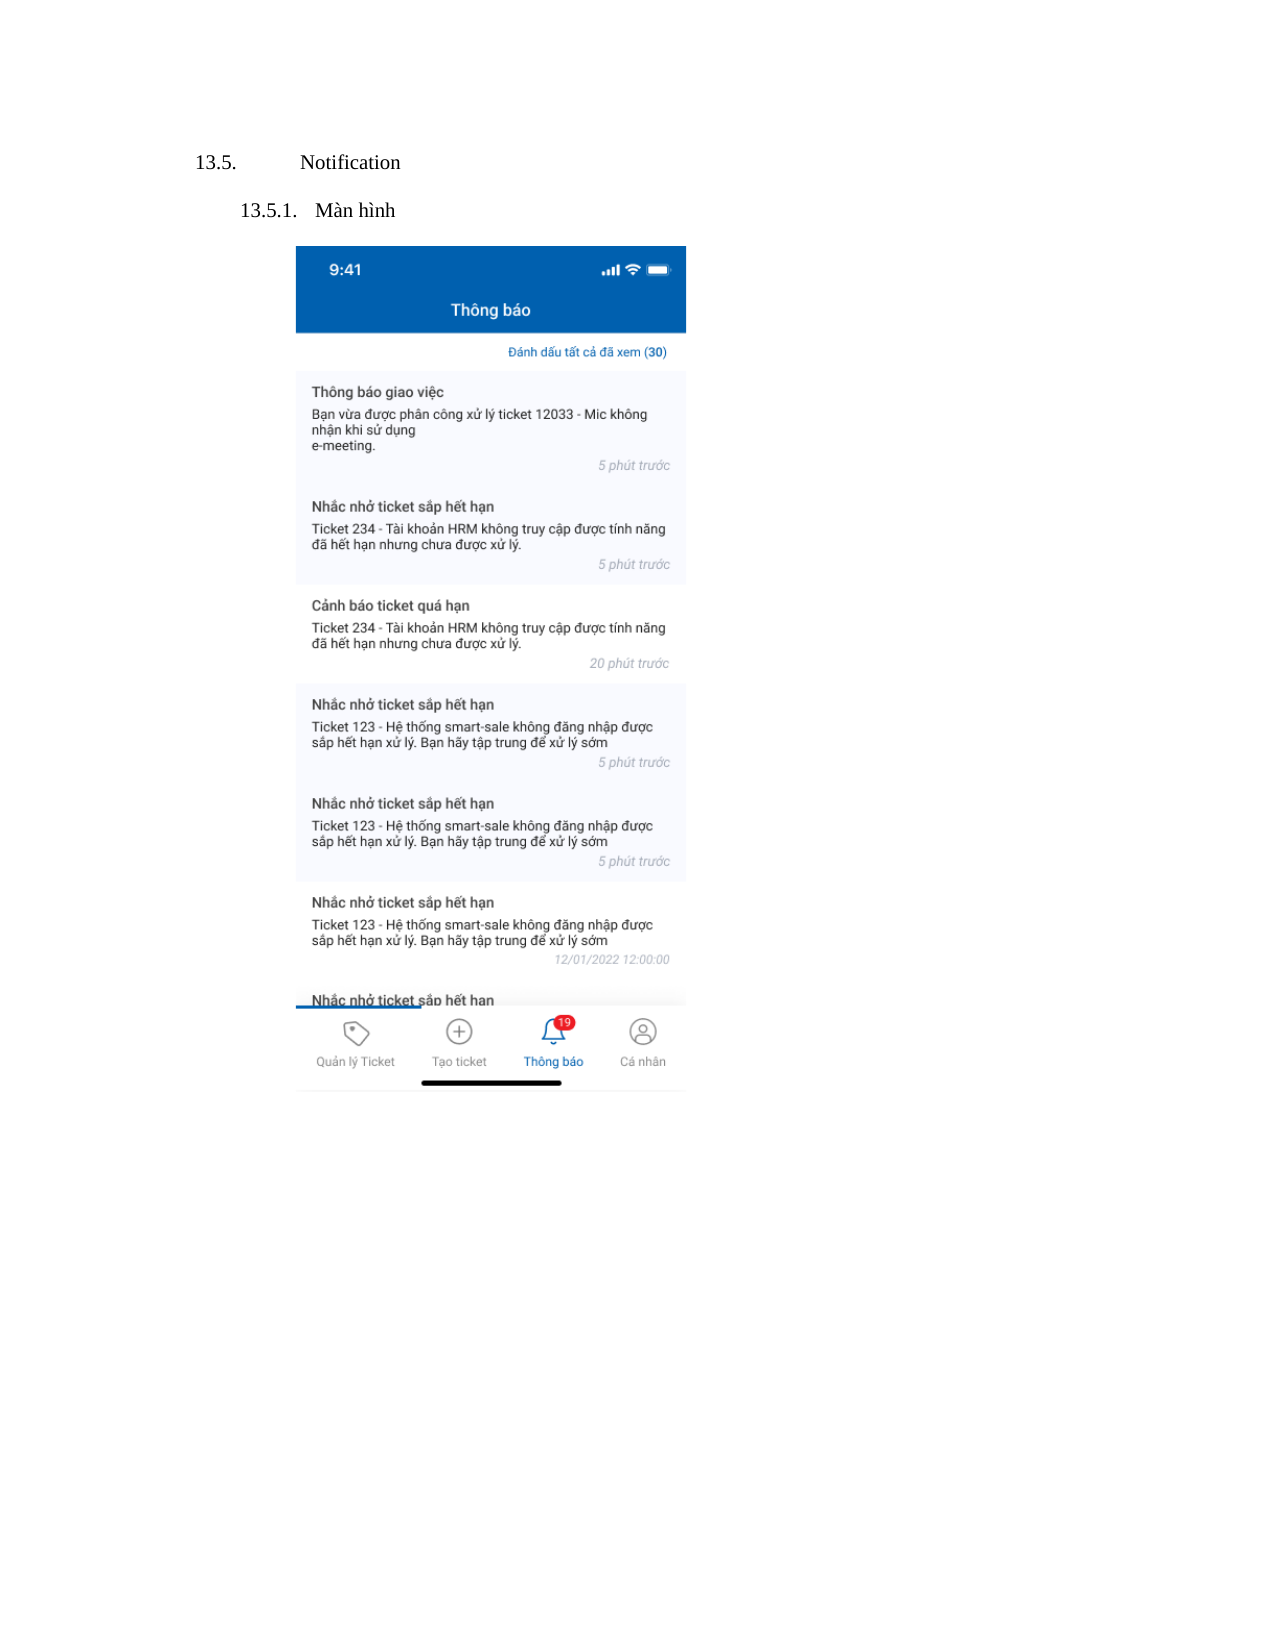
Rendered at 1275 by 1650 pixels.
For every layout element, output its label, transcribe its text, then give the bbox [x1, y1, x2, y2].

list Màn hình [240, 198, 1125, 222]
list Notification [195, 150, 1125, 174]
picture [295, 246, 687, 1092]
